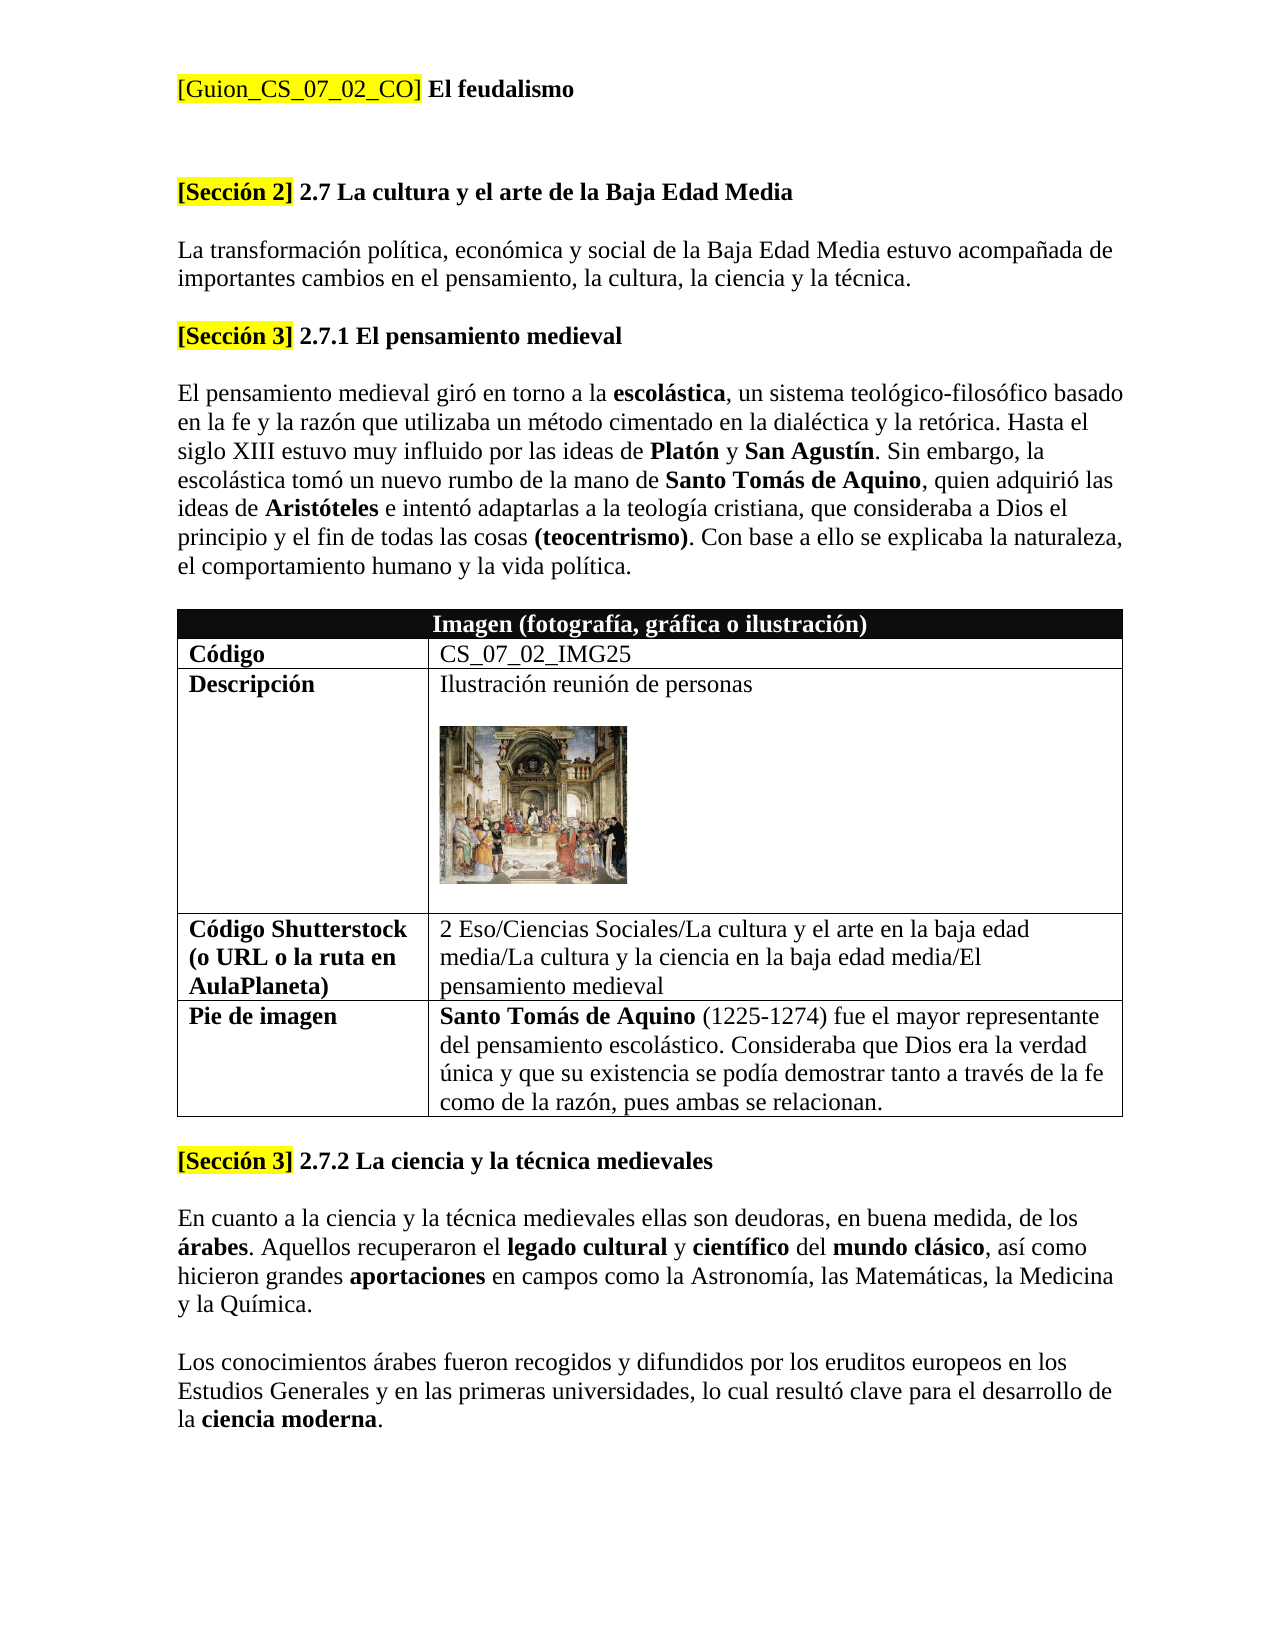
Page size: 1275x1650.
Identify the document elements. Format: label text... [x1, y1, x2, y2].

table_cell Ilustración reunión de personas [429, 669, 1122, 913]
picture [439, 726, 628, 884]
text [Sección 3] 2.7.2 La ciencia y la técnica medievales [293, 1146, 1127, 1174]
text El pensamiento medieval giró en torno a la escolástica, un sistema teológico-filosófico basado en la fe y la razón que utilizaba un método cimentado en la dialéctica y la retórica. Hasta el siglo XIII estuvo muy influido por las ideas de Platón y San Agustín. Sin embargo, la escolástica tomó un nuevo rumbo de la mano de Santo Tomás de Aquino, quien adquirió las ideas de Aristóteles e intentó adaptarlas a la teología cristiana, que consideraba a Dios el principio y el fin de todas las cosas (teocentrismo). Con base a ello se explicaba la naturaleza, el comportamiento humano y la vida política. [177, 378, 1127, 580]
table_cell Código [178, 639, 428, 668]
text Los conocimientos árabes fueron recogidos y difundidos por los eruditos europeos en los Estudios Generales y en las primeras universidades, lo cual resultó clave para el desarrollo de la ciencia moderna. [177, 1347, 1127, 1433]
text [Sección 3] 2.7.1 El pensamiento medieval [293, 321, 1127, 350]
table_cell Santo Tomás de Aquino (1225-1274) fue el mayor representante del pensamiento escolástico. Consideraba que Dios era la verdad única y que su existencia se podía demostrar tanto a través de la fe como de la razón, pues ambas se relacionan. [429, 1001, 1122, 1116]
table_cell CS_07_02_IMG25 [429, 639, 1122, 668]
table_cell Código Shutterstock (o URL o la ruta en AulaPlaneta) [178, 914, 428, 1000]
table_cell Descripción [178, 669, 428, 913]
table_header Imagen (fotografía, gráfica o ilustración) [178, 610, 1122, 638]
text La transformación política, económica y social de la Baja Edad Media estuvo acompañada de importantes cambios en el pensamiento, la cultura, la ciencia y la técnica. [177, 235, 1127, 292]
text [Sección 2] 2.7 La cultura y el arte de la Baja Edad Media [293, 177, 1127, 206]
text En cuanto a la ciencia y la técnica medievales ellas son deudoras, en buena medida, de los árabes. Aquellos recuperaron el legado cultural y científico del mundo clásico, así como hicieron grandes aportaciones en campos como la Astronomía, las Matemáticas, la Medicina y la Química. [177, 1203, 1127, 1318]
table_cell Pie de imagen [178, 1001, 428, 1116]
table_cell 2 Eso/Ciencias Sociales/La cultura y el arte en la baja edad media/La cultura y la ciencia en la baja edad media/El pensamiento medieval [429, 914, 1122, 1000]
